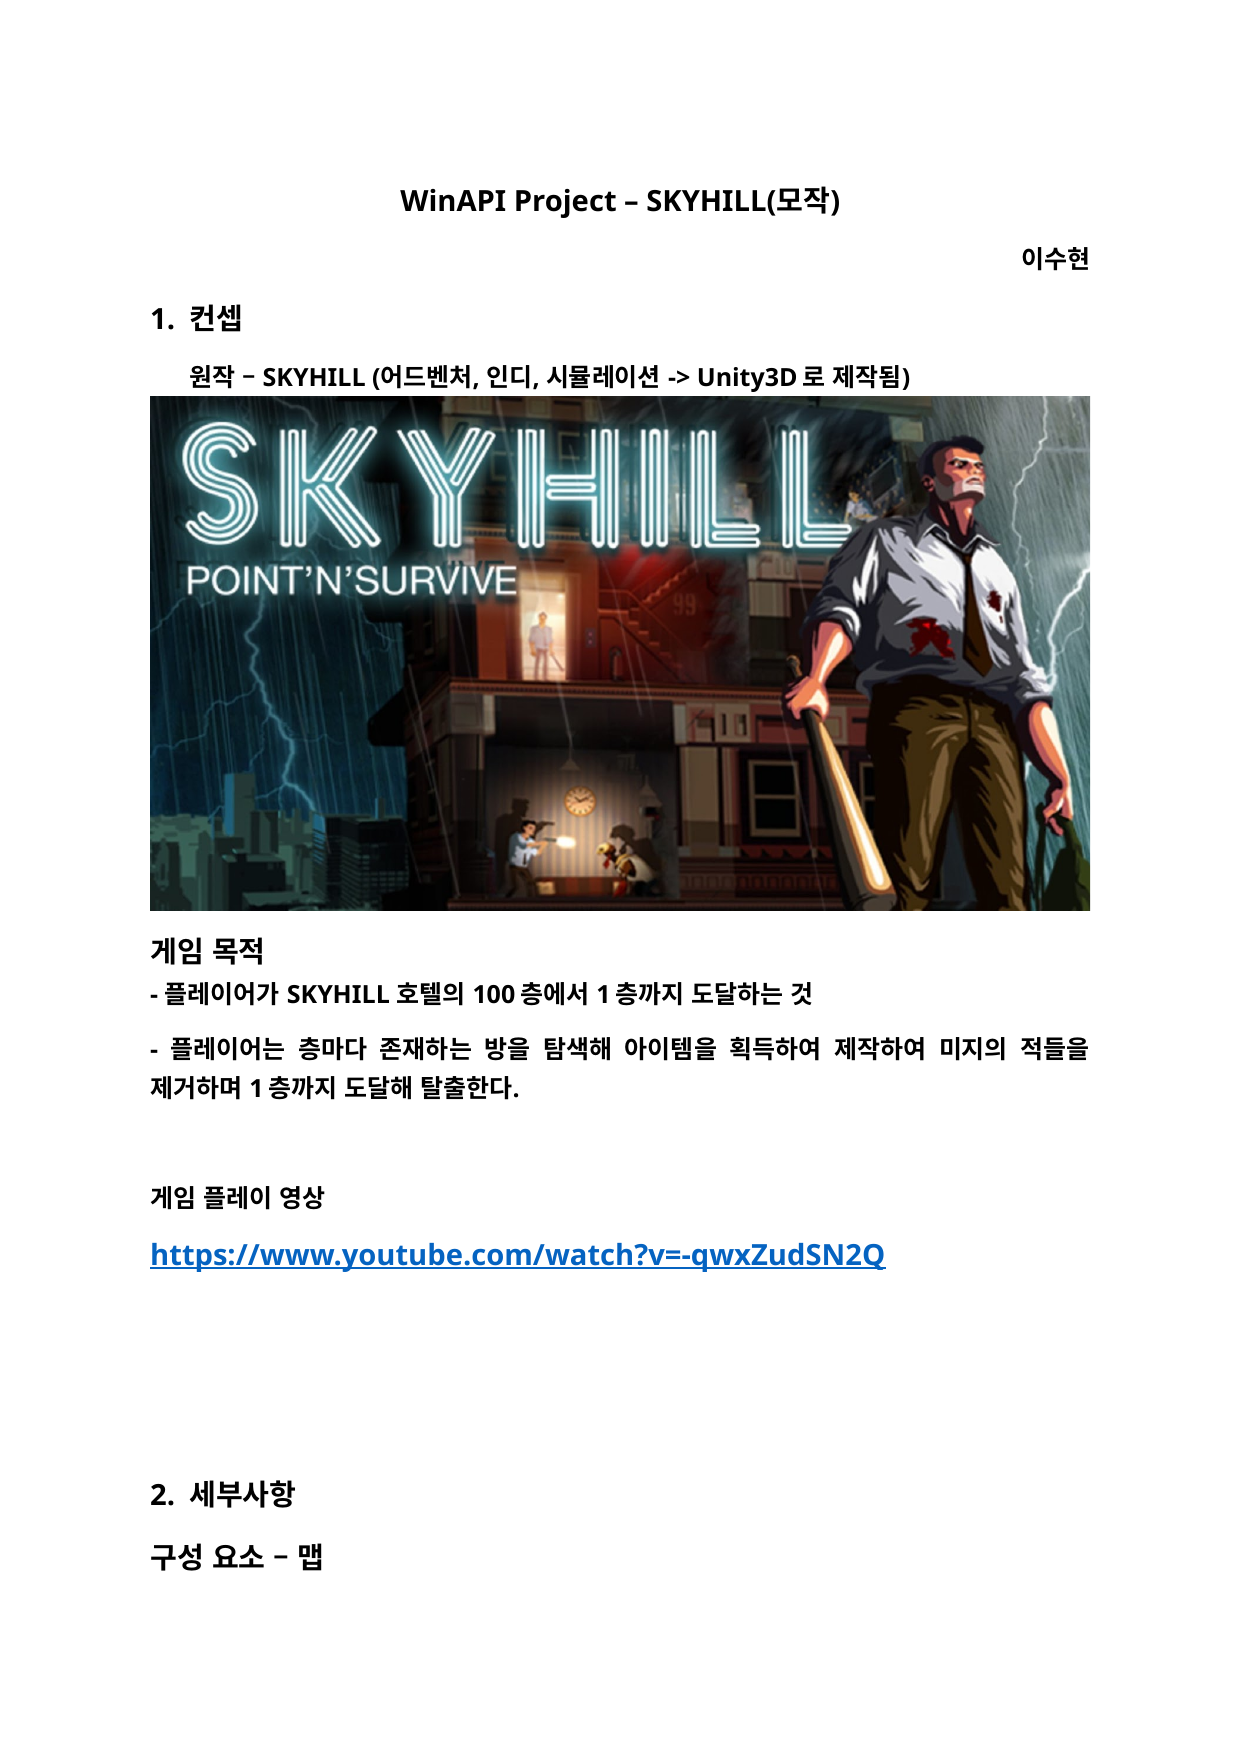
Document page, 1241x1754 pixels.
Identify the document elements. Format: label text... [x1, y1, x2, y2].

list 컨셉 [150, 295, 1090, 338]
text - 플레이어는 층마다 존재하는 방을 탐색해 아이템을 획득하여 제작하여 미지의 적들을 제거하며 1층까지 도달해 탈출한다. [150, 1030, 1090, 1105]
text 원작 – SKYHILL (어드벤처, 인디, 시뮬레이션 -> Unity3D로 제작됨) [150, 358, 1090, 396]
list 세부사항 [150, 1472, 1090, 1514]
text 게임 목적 - 플레이어가 SKYHILL 호텔의 100층에서 1층까지 도달하는 것 [150, 929, 1090, 1010]
text WinAPI Project – SKYHILL(모작) [150, 177, 1090, 219]
picture [150, 396, 1091, 911]
text 이수현 [150, 239, 1090, 276]
text 구성 요소 – 맵 [150, 1534, 1090, 1576]
text https://www.youtube.com/watch?v=-qwxZudSN2Q [150, 1234, 1090, 1273]
text 게임 플레이 영상 [150, 1178, 1090, 1214]
